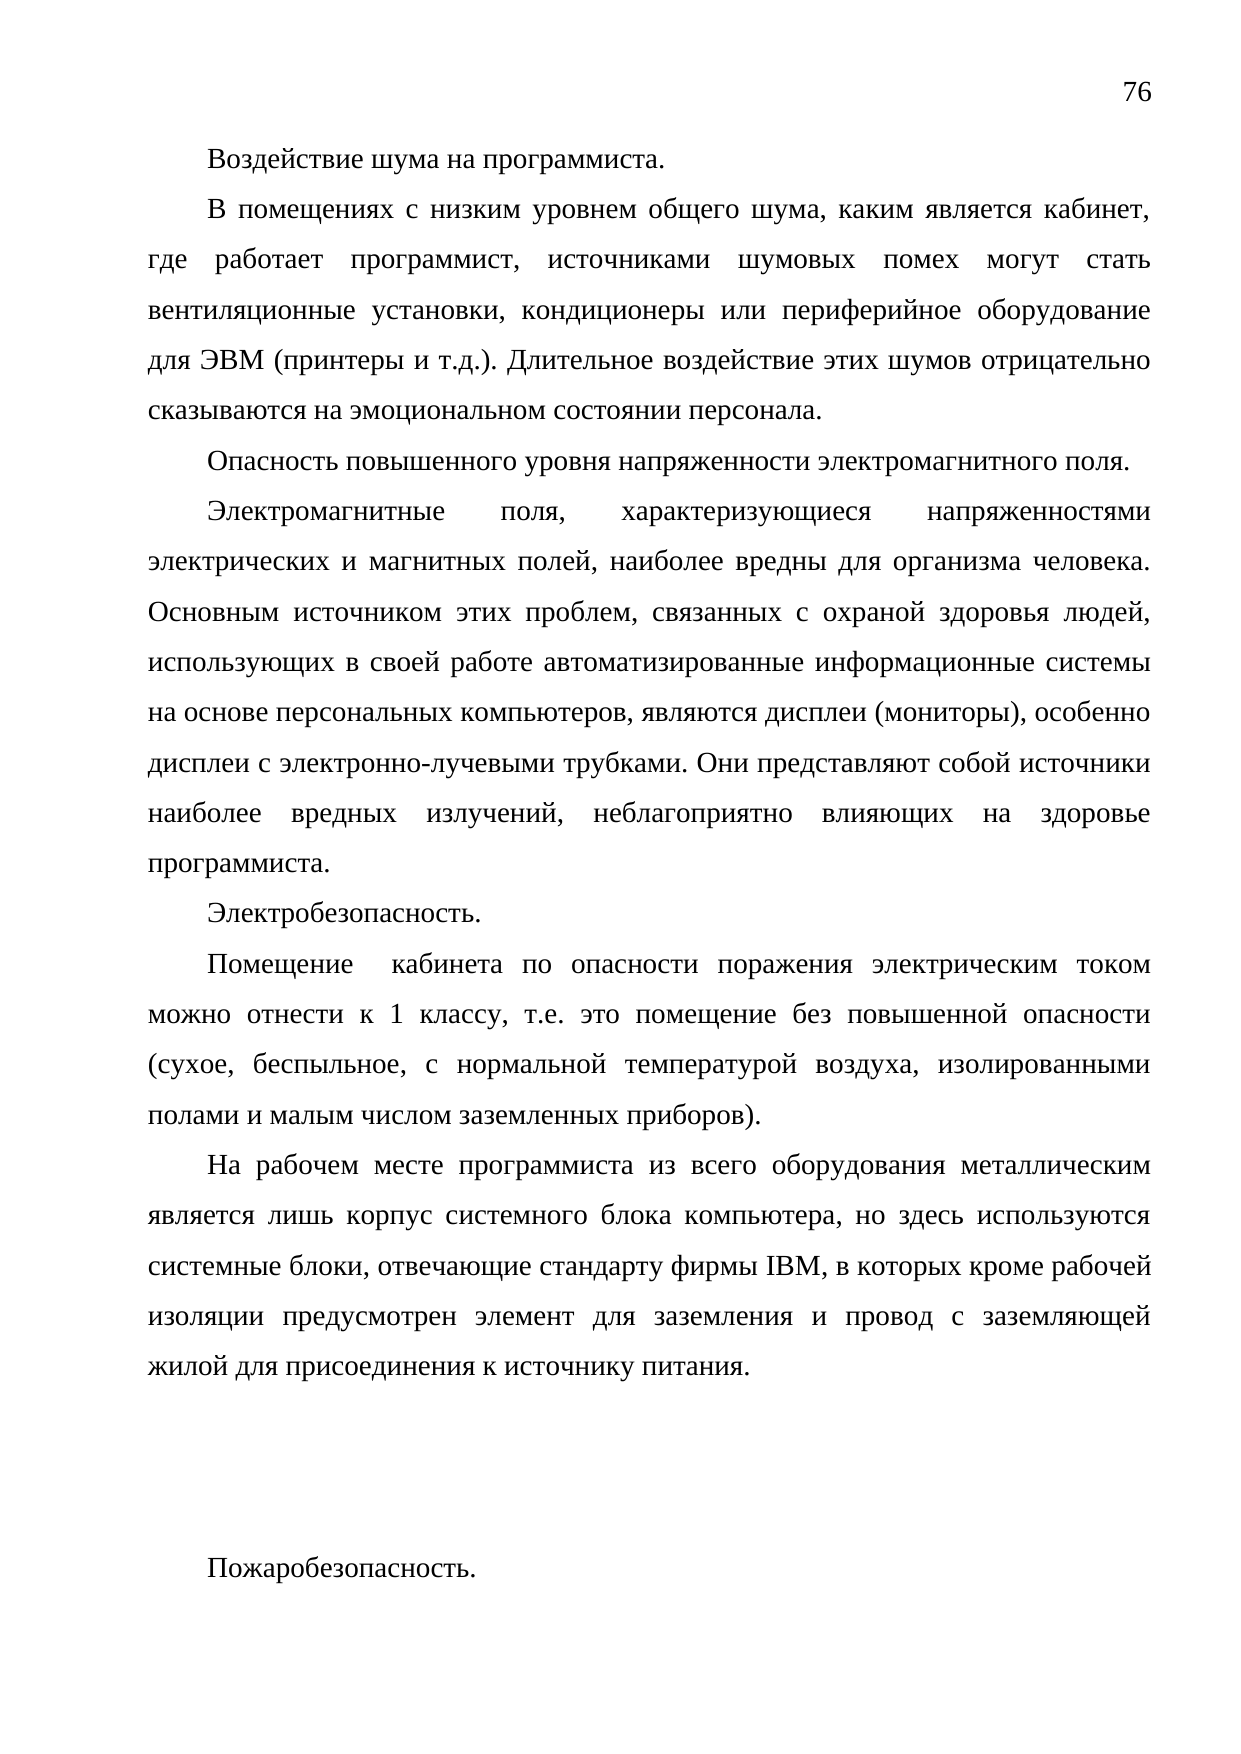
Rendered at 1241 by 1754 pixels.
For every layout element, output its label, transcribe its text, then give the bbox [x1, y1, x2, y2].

text Воздействие шума на программиста. [148, 141, 1152, 174]
text На рабочем месте программиста из всего оборудования металлическим является лишь корпус системного блока компьютера, но здесь используются системные блоки, отвечающие стандарту фирмы IBM, в которых кроме рабочей изоляции предусмотрен элемент для заземления и провод с заземляющей жилой для присоединения к источнику питания. [148, 1147, 1152, 1382]
text В помещениях с низким уровнем общего шума, каким является кабинет, где работает программист, источниками шумовых помех могут стать вентиляционные установки, кондиционеры или периферийное оборудование для ЭВМ (принтеры и т.д.). Длительное воздействие этих шумов отрицательно сказываются на эмоциональном состоянии персонала. [148, 191, 1152, 426]
text Электробезопасность. [148, 896, 1152, 929]
text Электромагнитные поля, характеризующиеся напряженностями электрических и магнитных полей, наиболее вредны для организма человека. Основным источником этих проблем, связанных с охраной здоровья людей, использующих в своей работе автоматизированные информационные системы на основе персональных компьютеров, являются дисплеи (мониторы), особенно дисплеи с электронно-лучевыми трубками. Они представляют собой источники наиболее вредных излучений, неблагоприятно влияющих на здоровье программиста. [148, 493, 1152, 879]
text Помещение кабинета по опасности поражения электрическим током можно отнести к 1 классу, т.е. это помещение без повышенной опасности (сухое, беспыльное, с нормальной температурой воздуха, изолированными полами и малым числом заземленных приборов). [148, 946, 1152, 1130]
text Опасность повышенного уровня напряженности электромагнитного поля. [148, 443, 1152, 476]
text Пожаробезопасность. [148, 1550, 1152, 1583]
